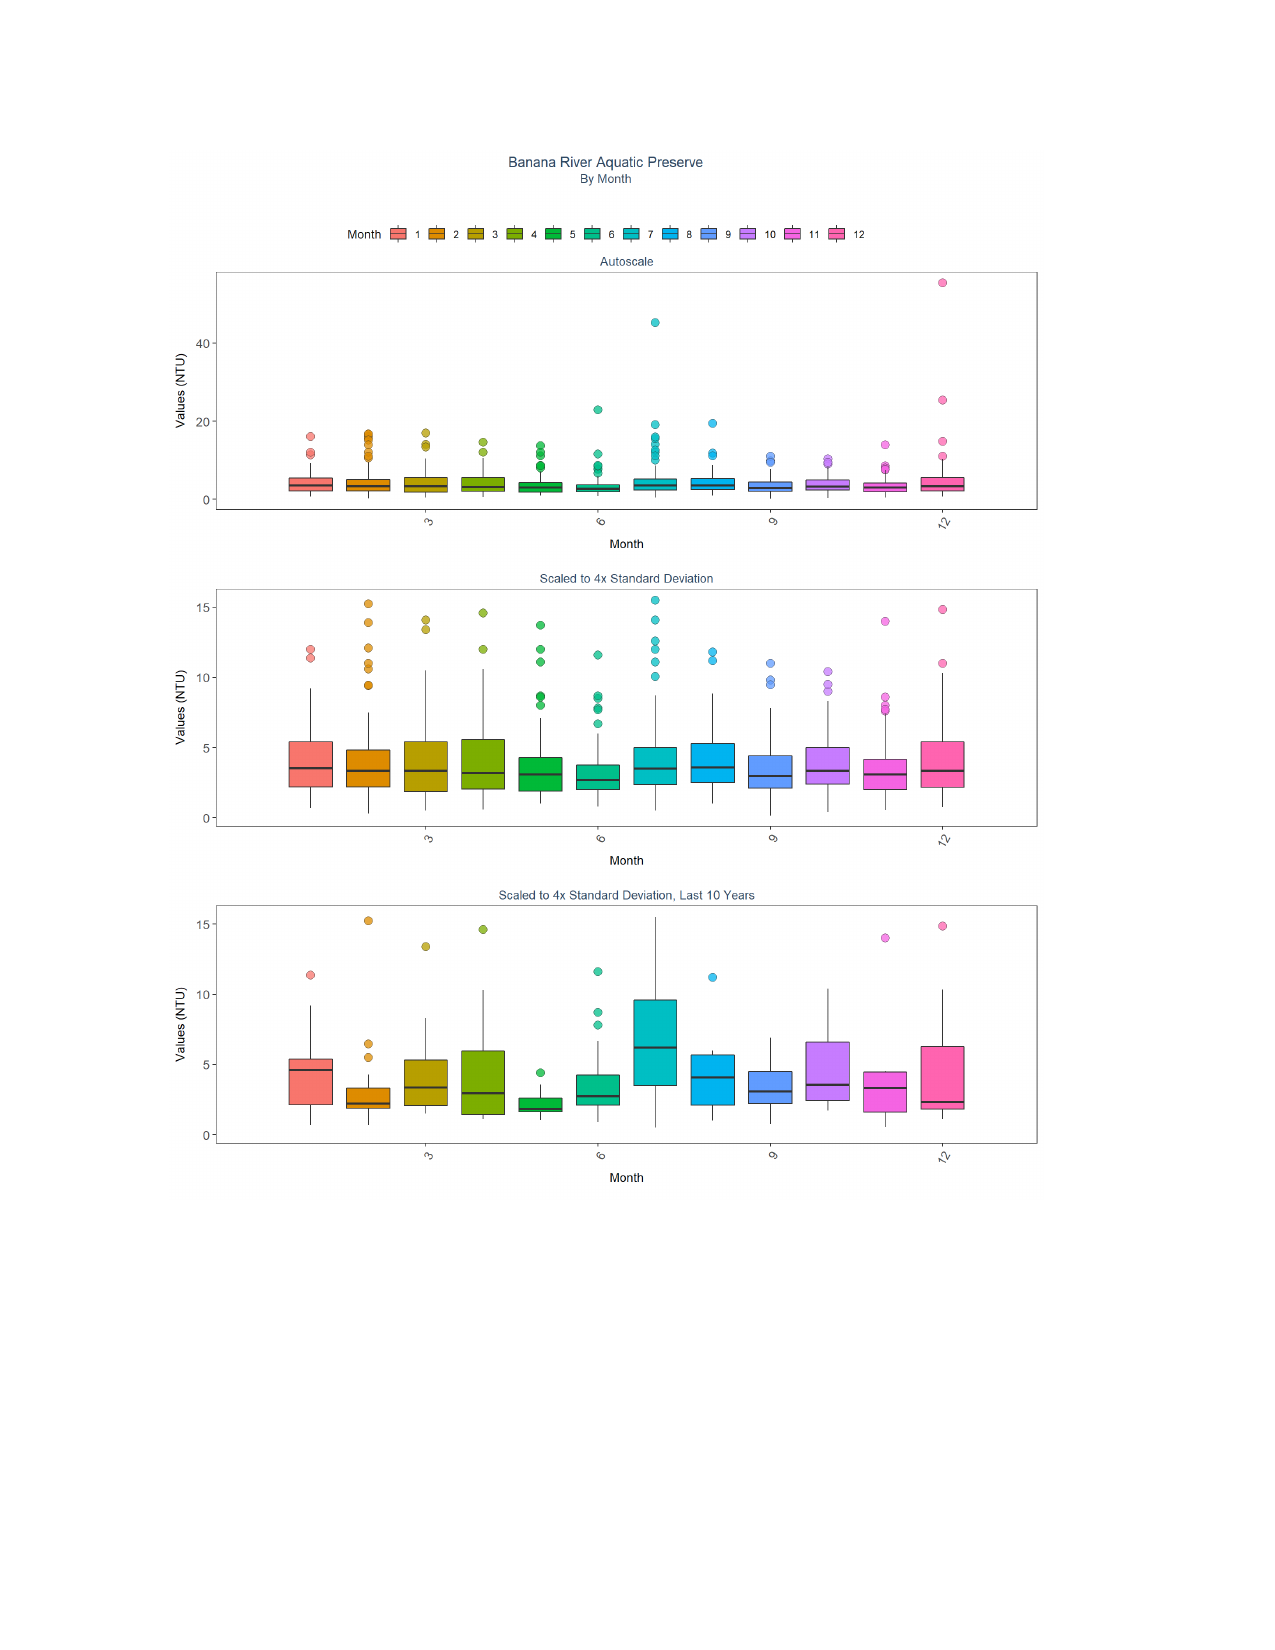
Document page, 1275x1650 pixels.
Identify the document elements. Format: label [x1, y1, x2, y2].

picture [168, 150, 1044, 1200]
